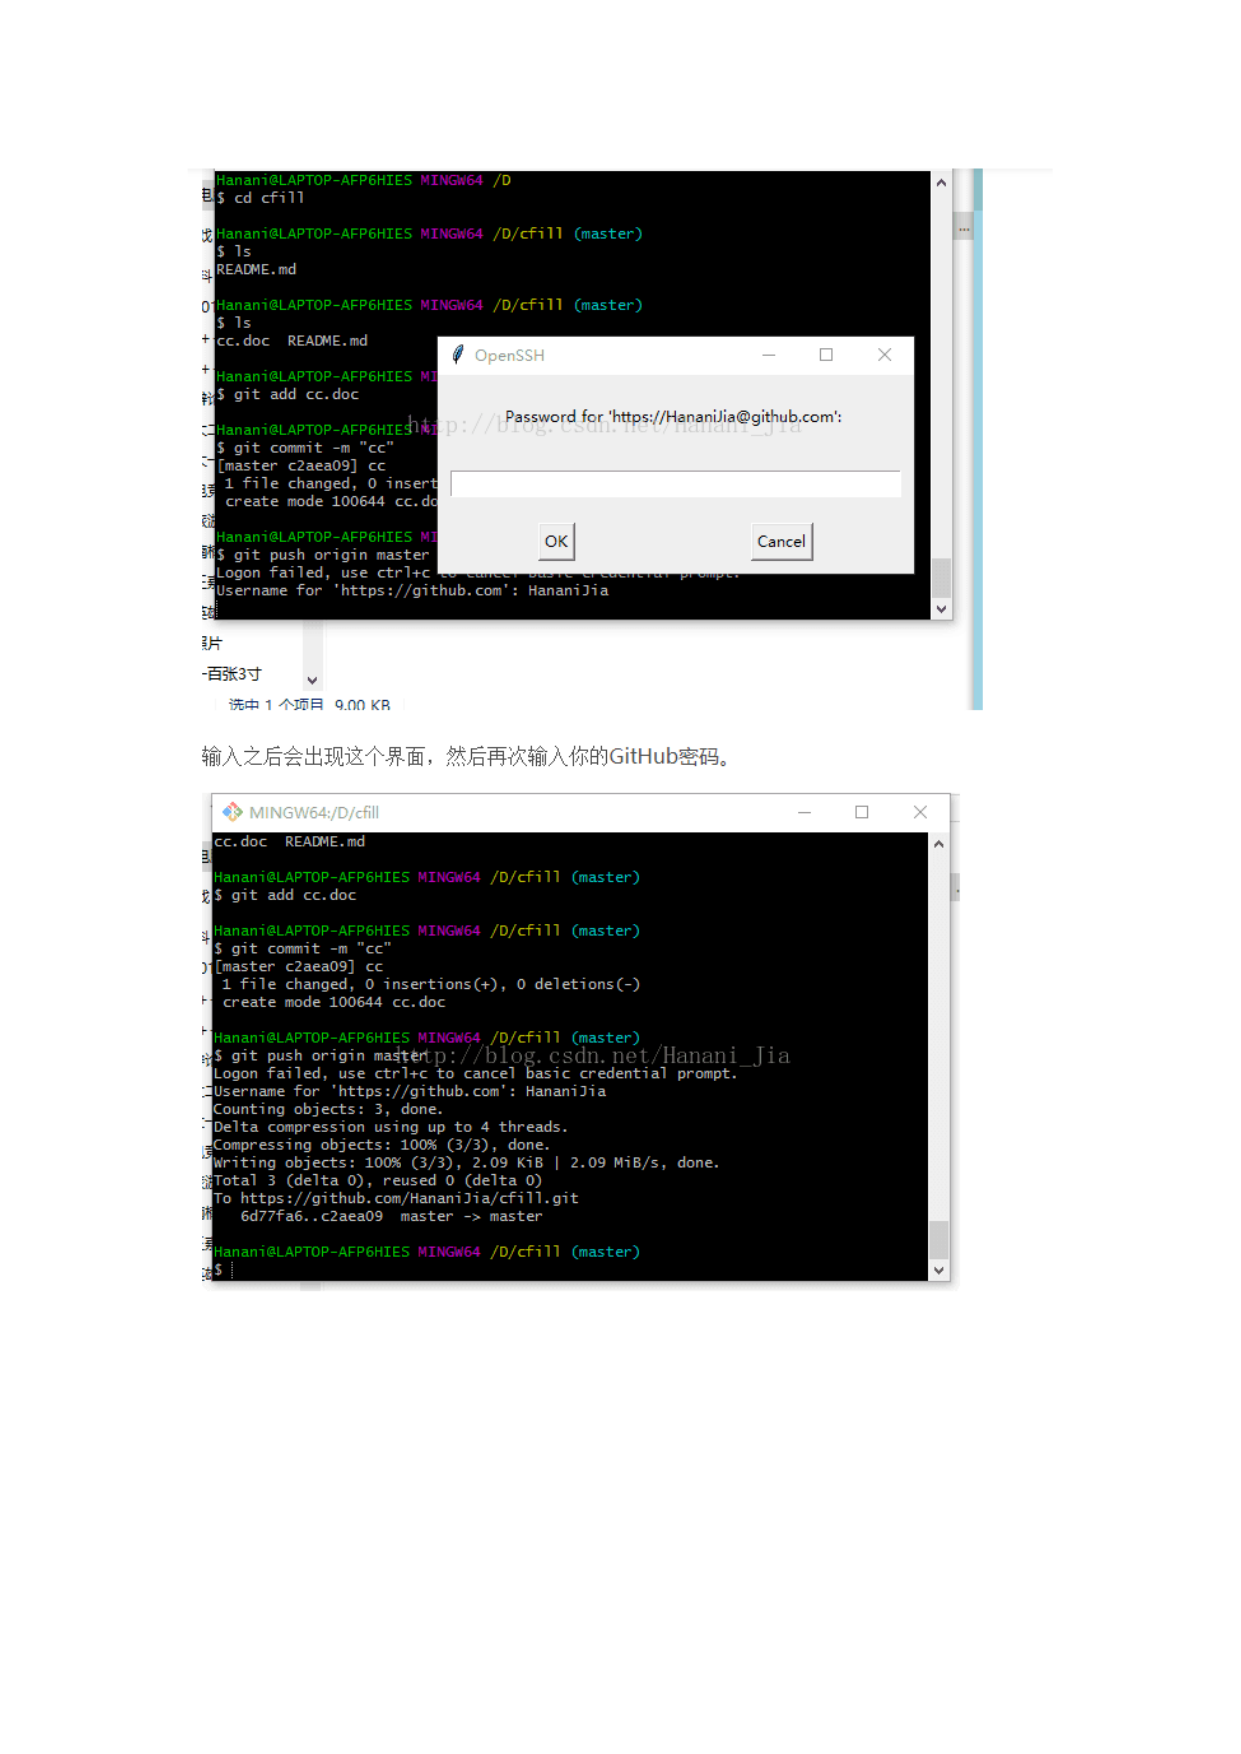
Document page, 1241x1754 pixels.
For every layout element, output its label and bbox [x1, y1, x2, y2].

picture [187, 162, 1053, 1304]
